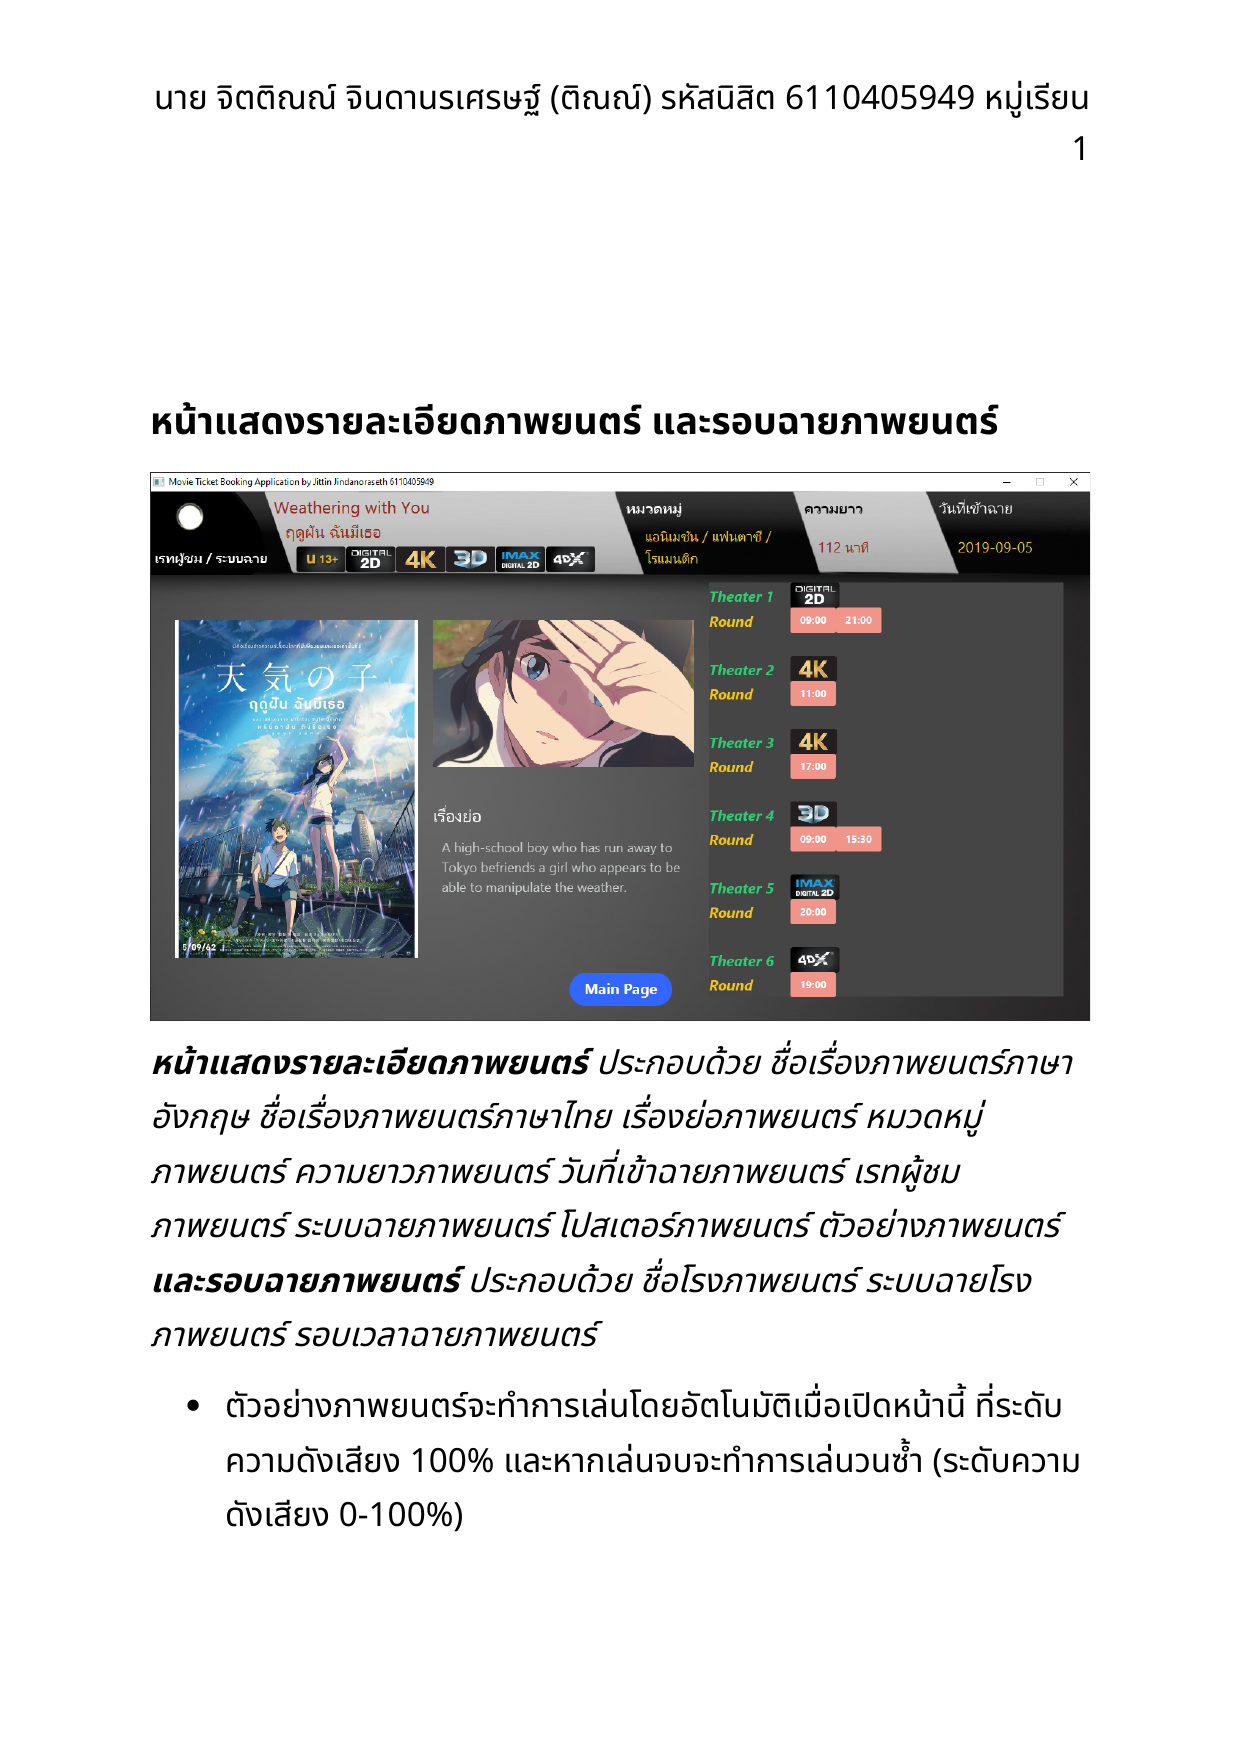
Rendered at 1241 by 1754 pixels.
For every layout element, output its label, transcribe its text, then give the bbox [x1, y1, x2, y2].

list ตัวอย่างภาพยนตร์จะทำการเล่นโดยอัตโนมัติเมื่อเปิดหน้านี้ ที่ระดับความดังเสียง 100% และหากเล่นจบจะทำการเล่นวนซ้ำ (ระดับความดังเสียง 0-100%) [187, 1382, 1090, 1542]
text หน้าแสดงรายละเอียดภาพยนตร์ และรอบฉายภาพยนตร์ [150, 395, 1090, 451]
picture [150, 472, 1091, 1021]
text หน้าแสดงรายละเอียดภาพยนตร์ ประกอบด้วย ชื่อเรื่องภาพยนตร์ภาษาอังกฤษ ชื่อเรื่องภาพยนตร์ภาษาไทย เรื่องย่อภาพยนตร์ หมวดหมู่ภาพยนตร์ ความยาวภาพยนตร์ วันที่เข้าฉายภาพยนตร์ เรทผู้ชมภาพยนตร์ ระบบฉายภาพยนตร์ โปสเตอร์ภาพยนตร์ ตัวอย่างภาพยนตร์ และรอบฉายภาพยนตร์ ประกอบด้วย ชื่อโรงภาพยนตร์ ระบบฉายโรงภาพยนตร์ รอบเวลาฉายภาพยนตร์ [150, 1039, 1090, 1361]
